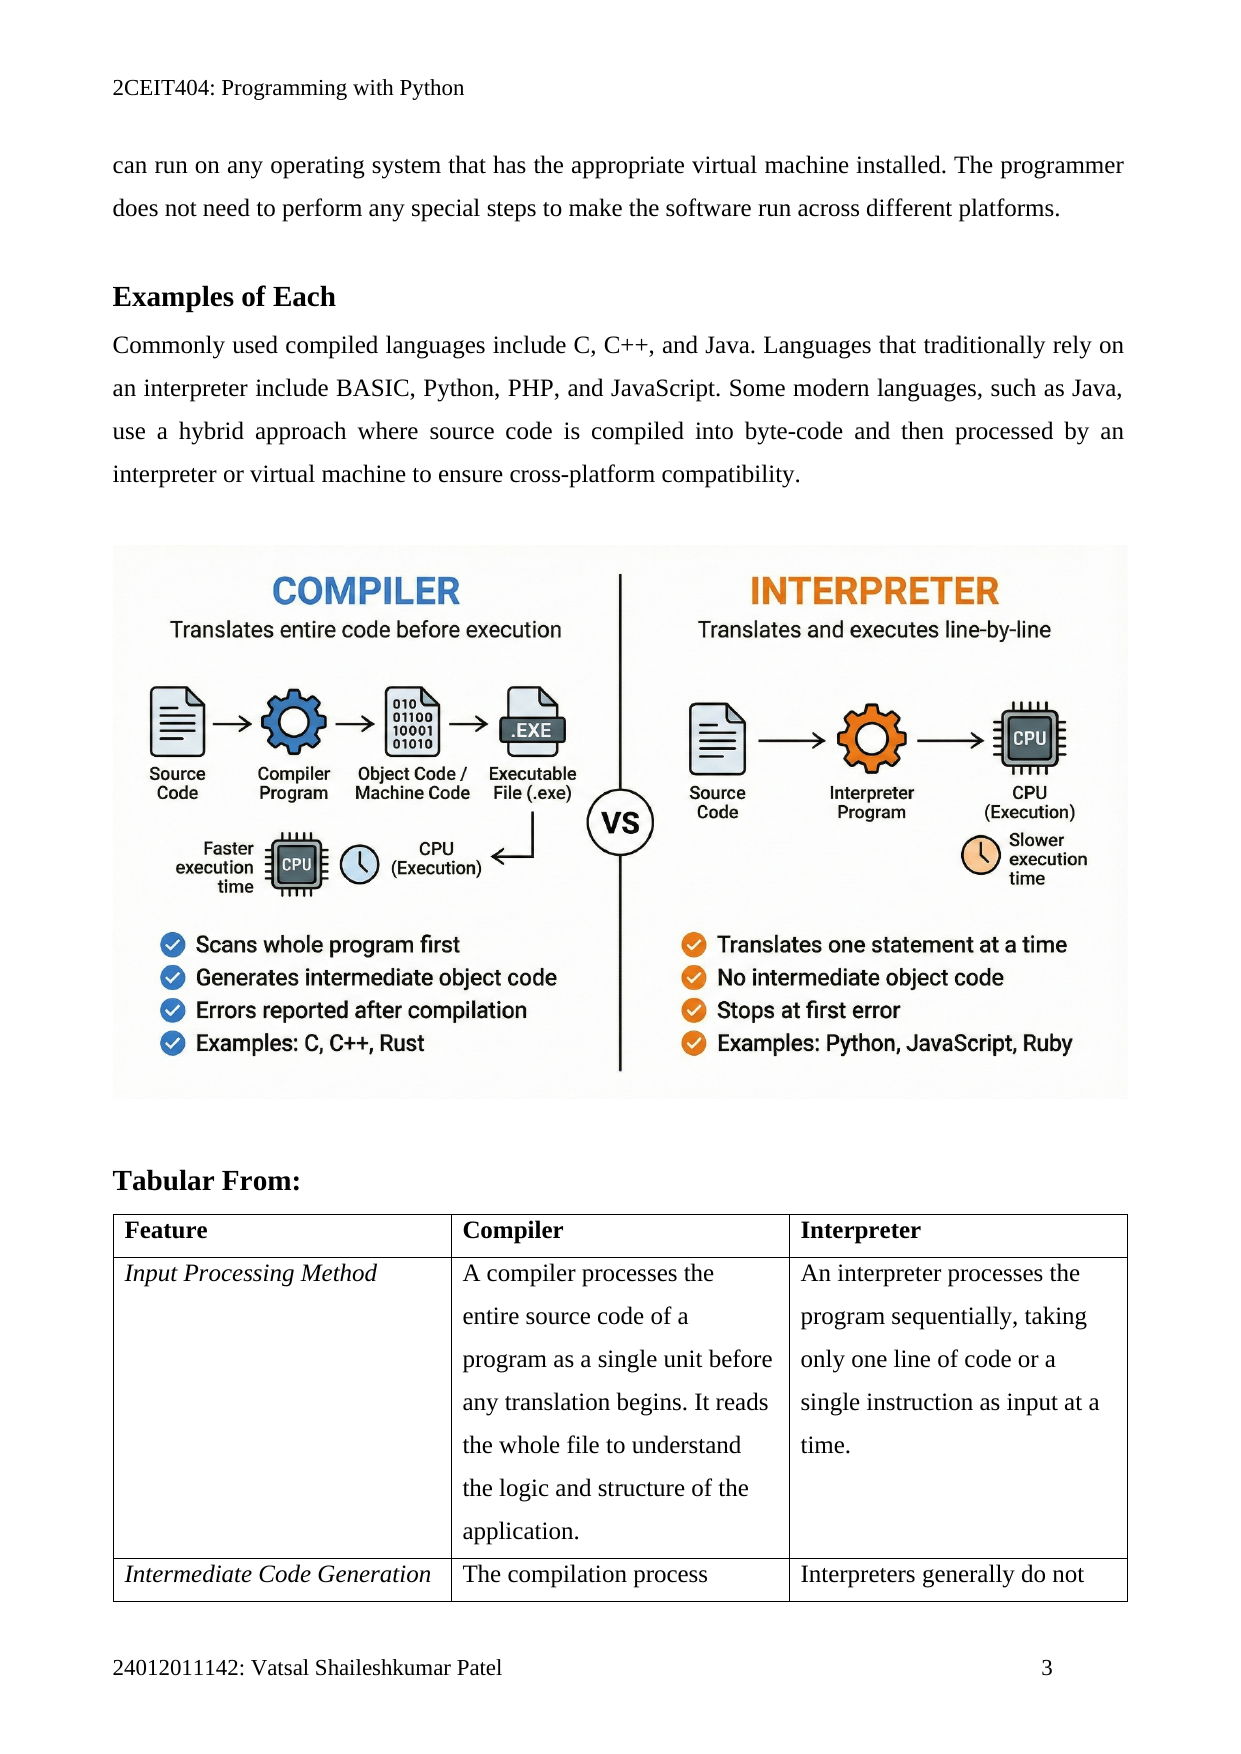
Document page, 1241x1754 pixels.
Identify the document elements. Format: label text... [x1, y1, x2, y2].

table_header Compiler [452, 1215, 789, 1257]
table_header Interpreter [790, 1215, 1127, 1257]
picture [112, 545, 1128, 1099]
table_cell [114, 1559, 451, 1601]
table_header Feature [114, 1215, 451, 1257]
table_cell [452, 1559, 789, 1601]
table_cell A compiler processes the entire source code of a program as a single unit before any translation begins. It reads the whole file to understand the logic and structure of the application. [452, 1258, 789, 1558]
table_cell Input Processing Method [114, 1258, 451, 1558]
text Examples of Each [112, 279, 1125, 313]
text Tabular From: [112, 1163, 1125, 1197]
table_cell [790, 1559, 1127, 1601]
text Commonly used compiled languages include C, C++, and Java. Languages that traditionally rely on an interpreter include BASIC, Python, PHP, and JavaScript. Some modern languages, such as Java, use a hybrid approach where source code is compiled into byte-code and then processed by an interpreter or virtual machine to ensure cross-platform compatibility. [112, 330, 1125, 488]
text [112, 150, 1125, 222]
table_cell An interpreter processes the program sequentially, taking only one line of code or a single instruction as input at a time. [790, 1258, 1127, 1558]
